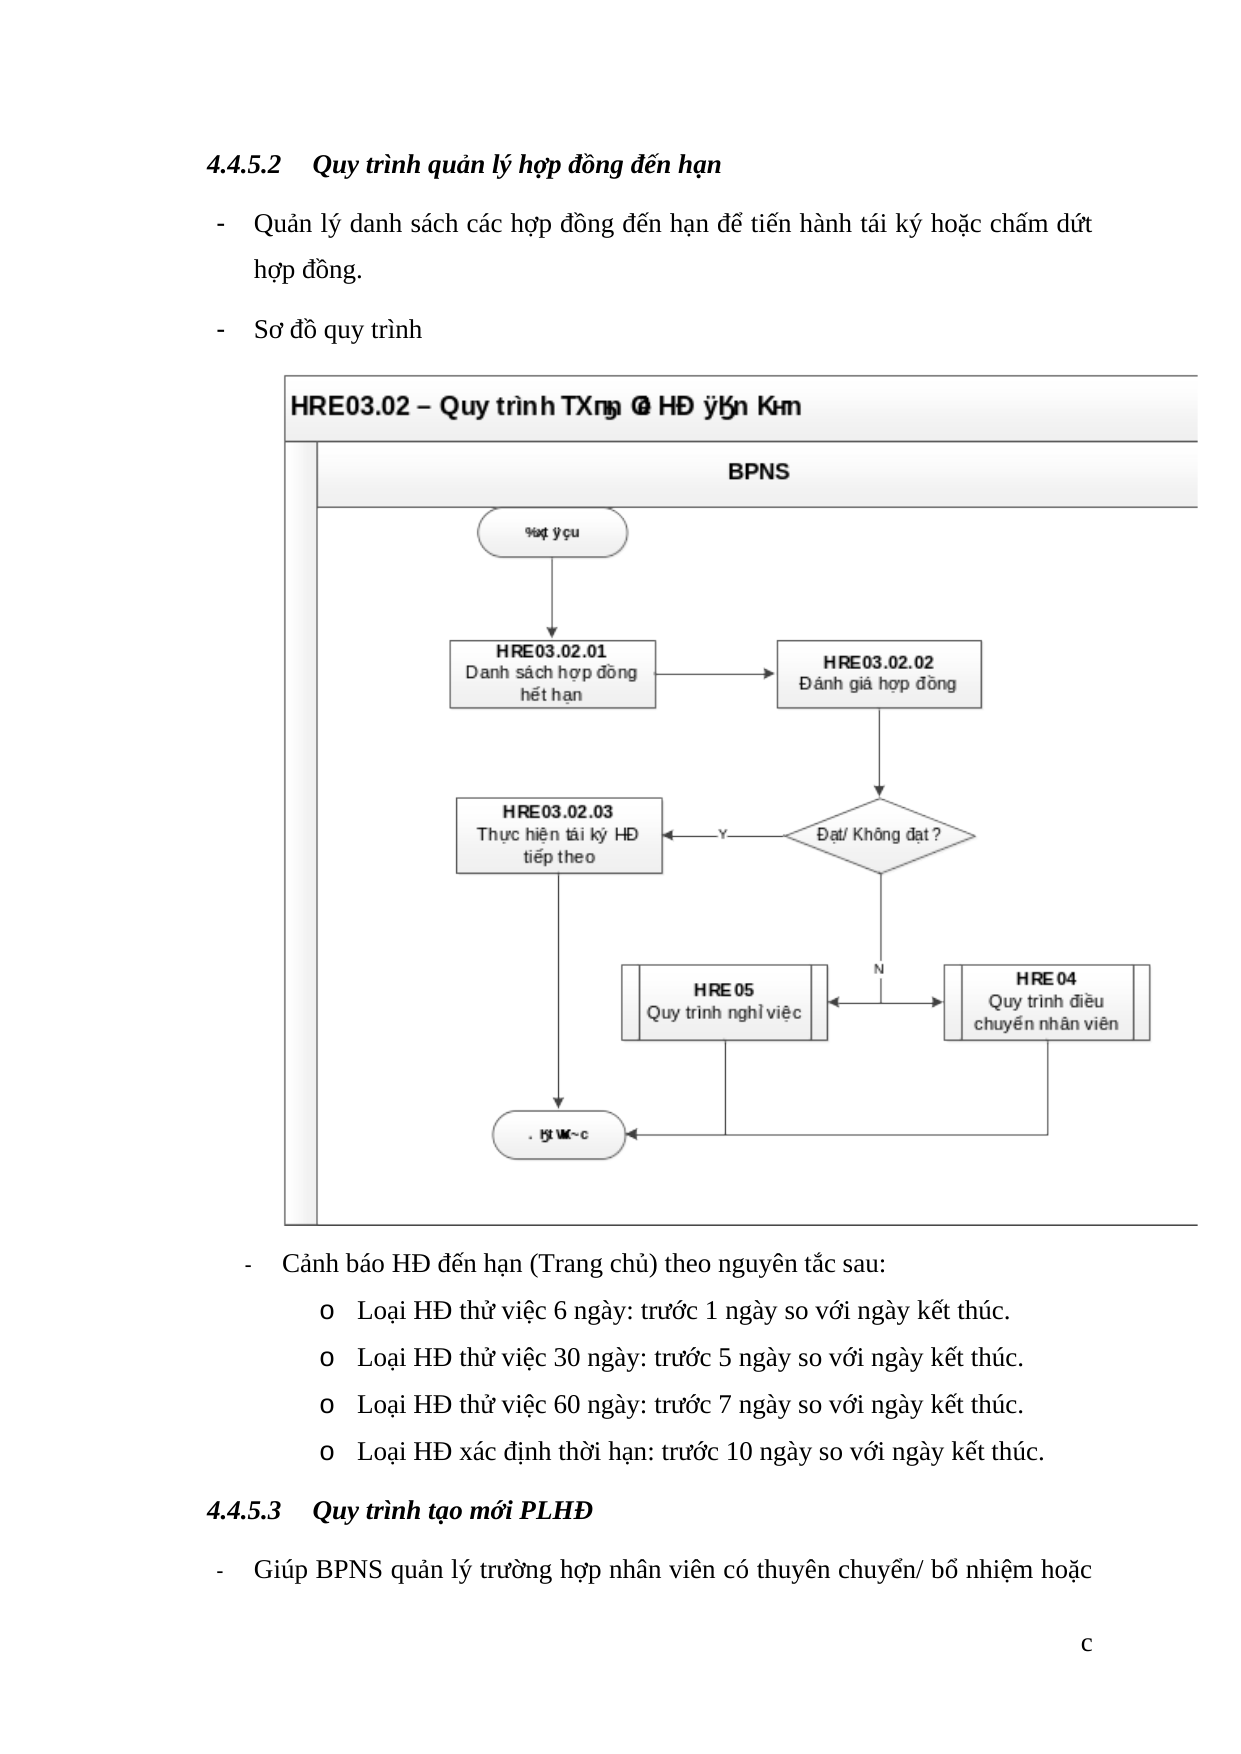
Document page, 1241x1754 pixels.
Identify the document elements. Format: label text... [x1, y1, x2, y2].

list Cảnh báo HĐ đến hạn (Trang chủ) theo nguyên tắc sau: [244, 1247, 1092, 1278]
list Sơ đồ quy trình [216, 313, 1092, 344]
list Loại HĐ thử việc 30 ngày: trước 5 ngày so với ngày kết thúc. [319, 1341, 1092, 1372]
subtitle Quy trình tạo mới PLHĐ [207, 1494, 1092, 1525]
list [216, 1553, 1092, 1584]
list Quản lý danh sách các hợp đồng đến hạn để tiến hành tái ký hoặc chấm dứt hợp đồng. [216, 207, 1092, 285]
list Loại HĐ xác định thời hạn: trước 10 ngày so với ngày kết thúc. [319, 1435, 1092, 1466]
subtitle Quy trình quản lý hợp đồng đến hạn [207, 148, 1092, 179]
list Loại HĐ thử việc 6 ngày: trước 1 ngày so với ngày kết thúc. [319, 1294, 1092, 1325]
list Loại HĐ thử việc 60 ngày: trước 7 ngày so với ngày kết thúc. [319, 1388, 1092, 1419]
